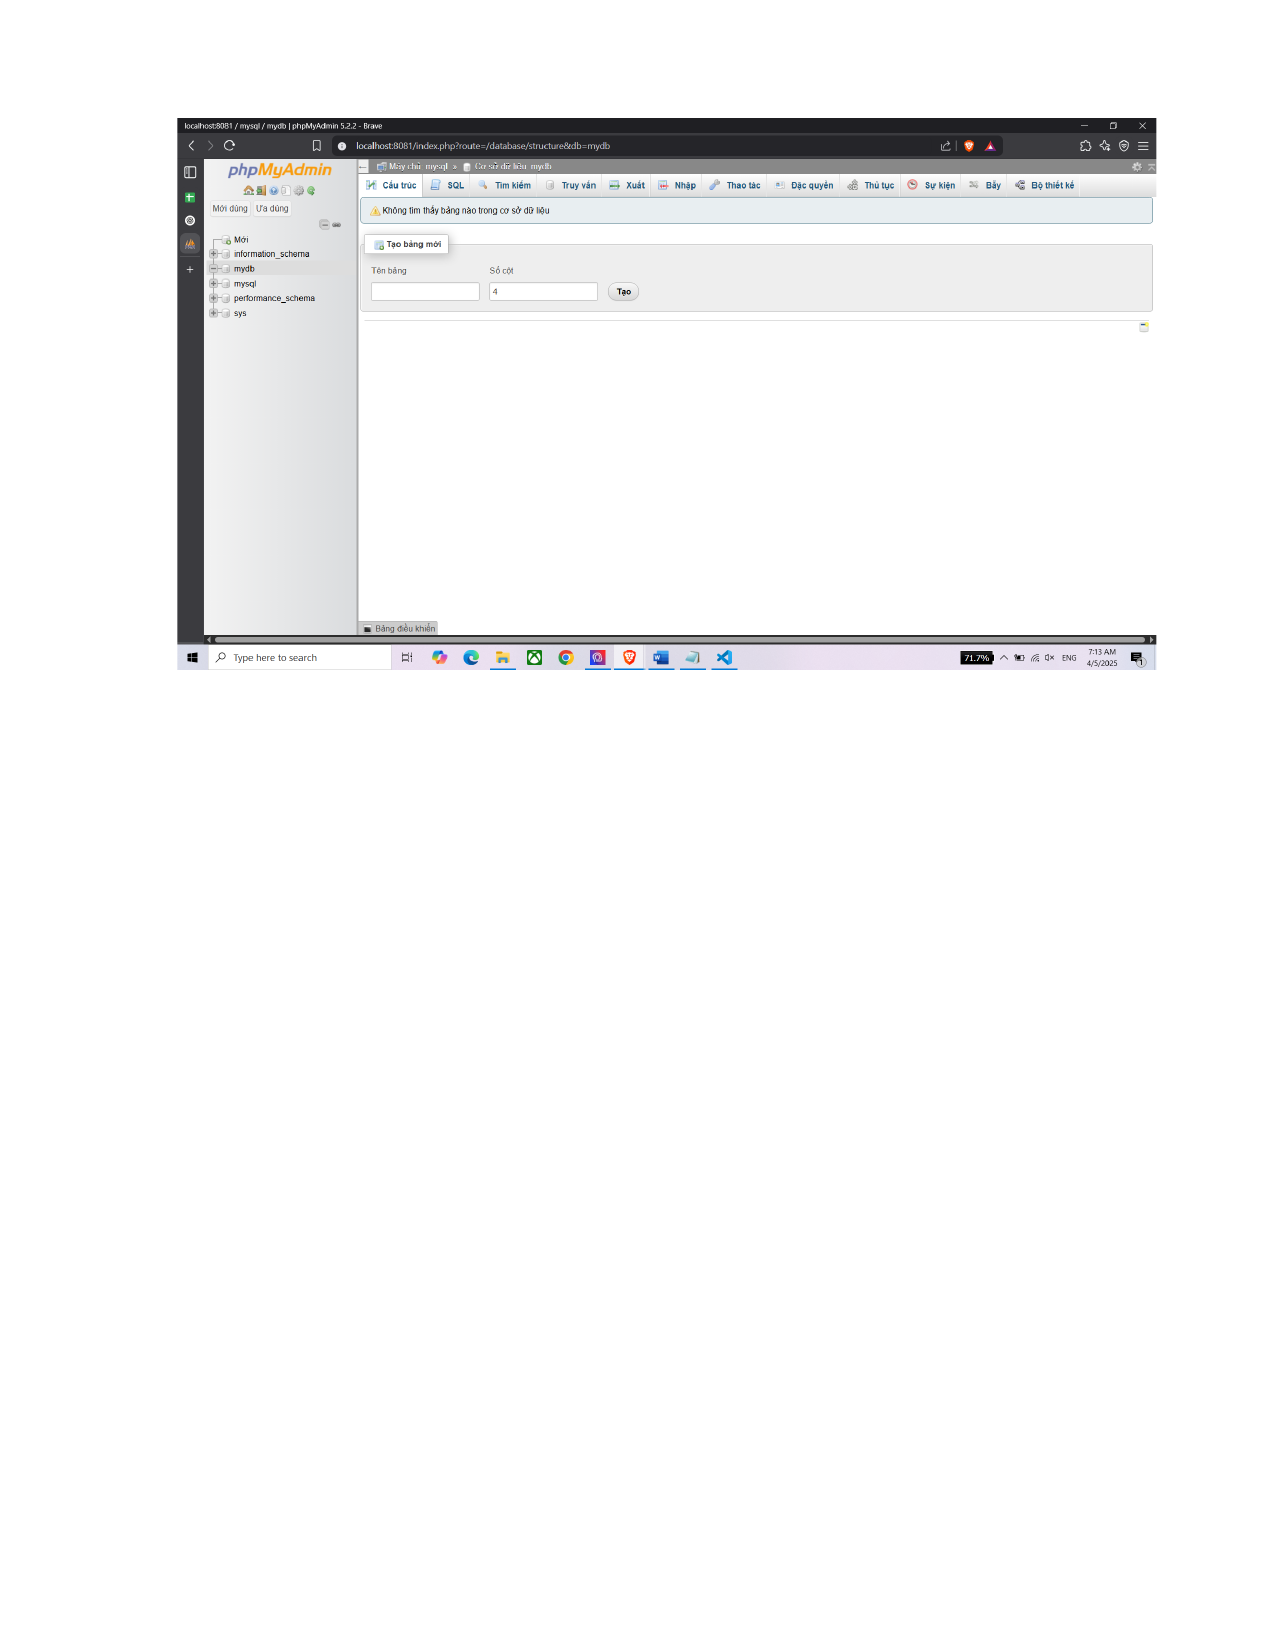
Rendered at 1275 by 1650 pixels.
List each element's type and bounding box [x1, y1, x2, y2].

picture [177, 118, 1157, 670]
